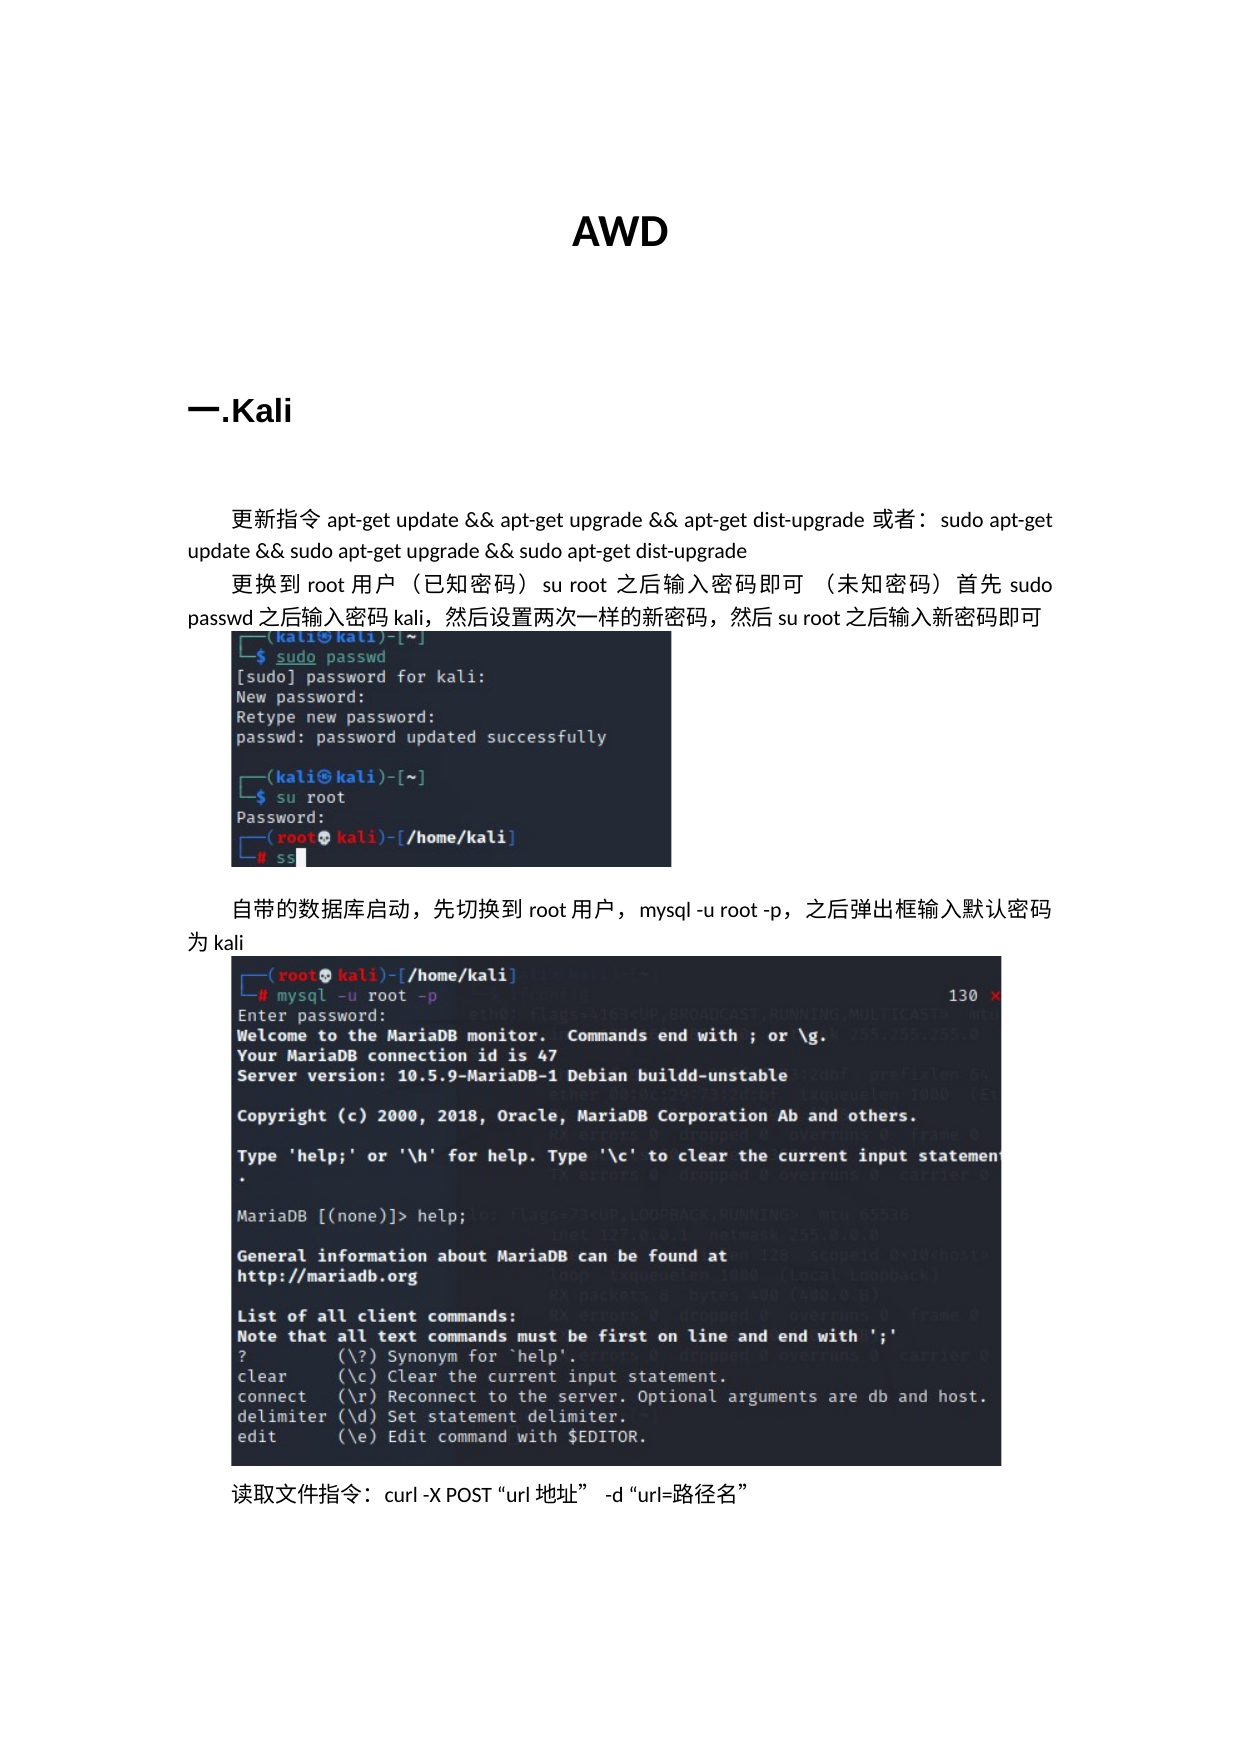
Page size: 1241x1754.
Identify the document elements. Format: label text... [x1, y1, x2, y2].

text 更新指令apt-get update && apt-get upgrade && apt-get dist-upgrade 或者：sudo apt-get update && sudo apt-get upgrade && sudo apt-get dist-upgrade [187, 502, 1053, 567]
subtitle AWD [187, 197, 1053, 262]
text 更换到root用户（已知密码）su root 之后输入密码即可 （未知密码）首先sudo passwd之后输入密码kali，然后设置两次一样的新密码，然后su root之后输入新密码即可 [187, 567, 1053, 632]
picture [231, 956, 1002, 1466]
text 读取文件指令：curl -X POST “url地址” -d “url=路径名” [187, 1477, 1053, 1509]
subtitle Kali [187, 375, 1053, 440]
text 自带的数据库启动，先切换到root用户，mysql -u root -p，之后弹出框输入默认密码为kali [187, 892, 1053, 957]
picture [231, 631, 672, 867]
